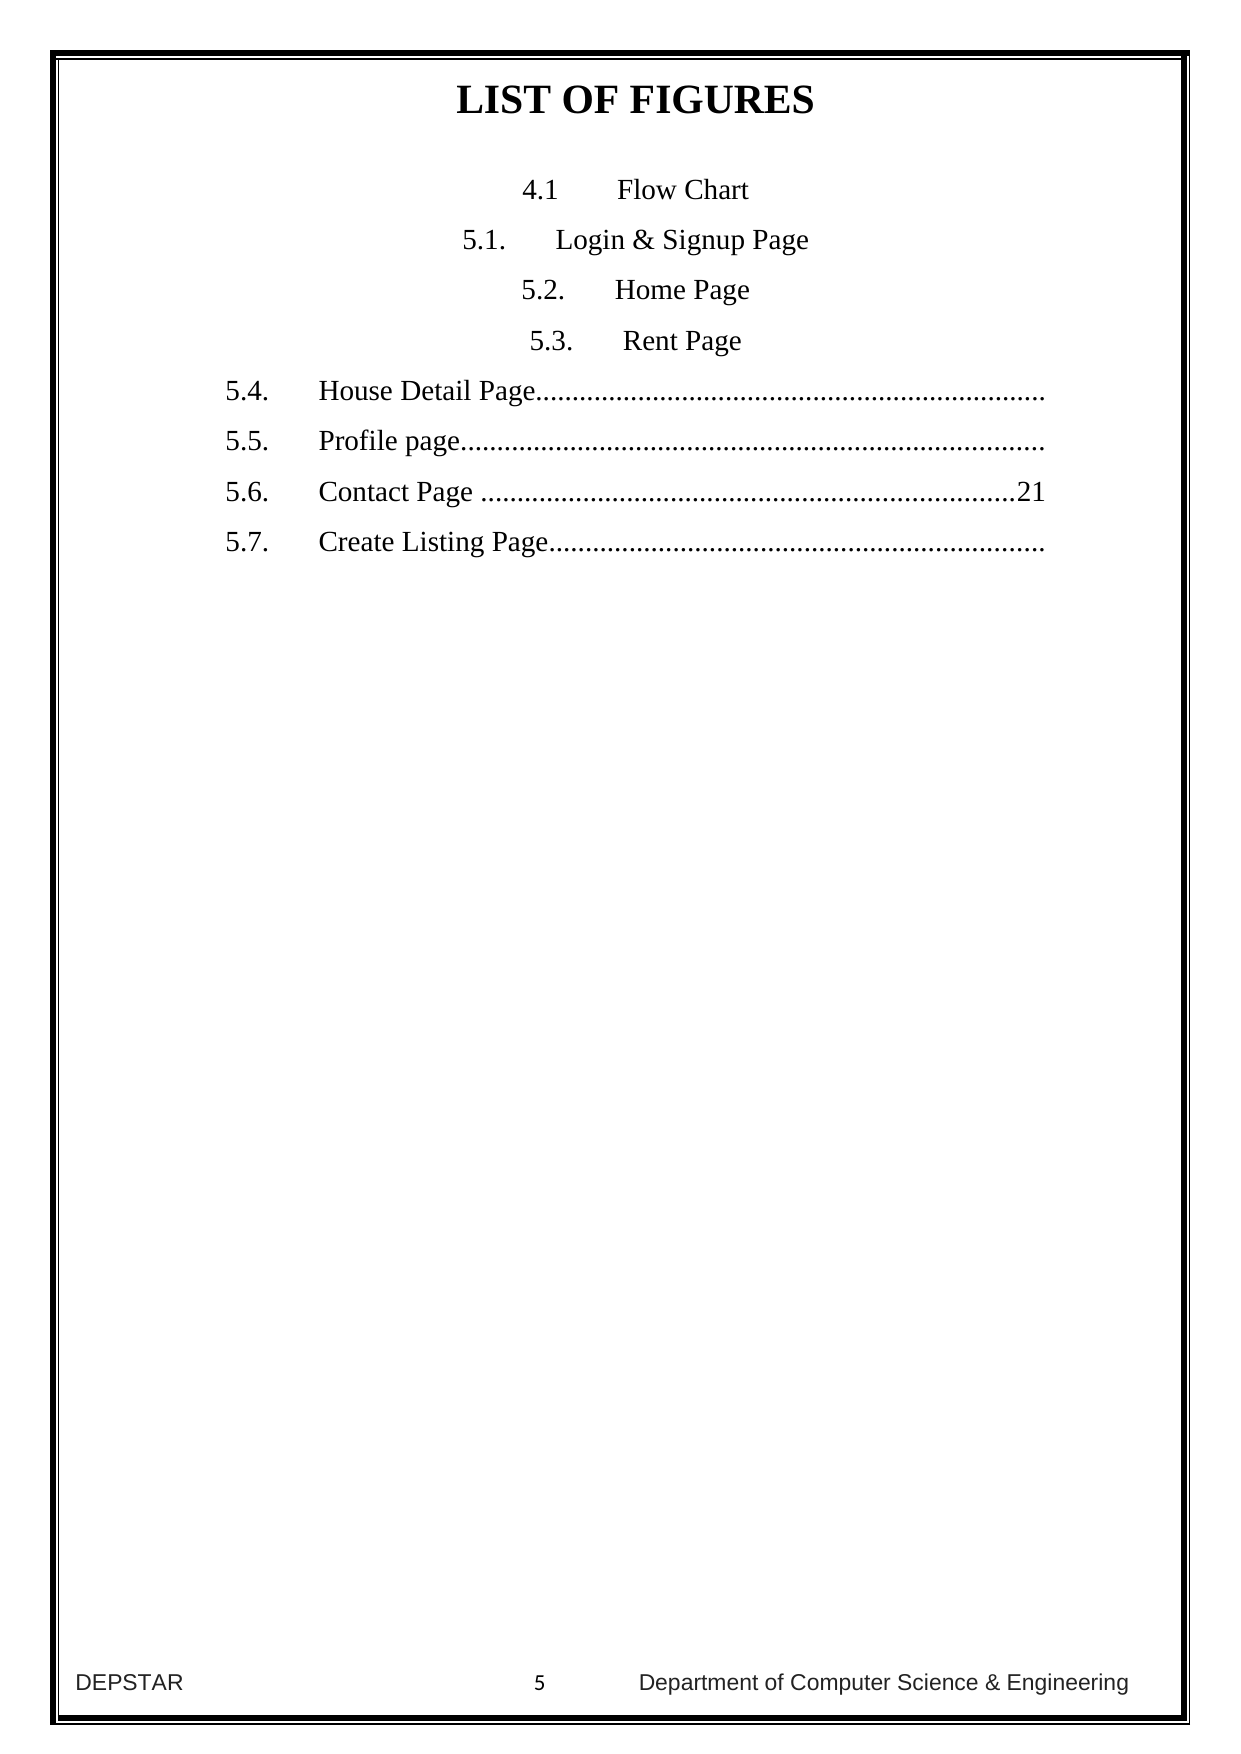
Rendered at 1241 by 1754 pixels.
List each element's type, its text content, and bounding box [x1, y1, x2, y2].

text 4.1 Flow Chart 17 [119, 172, 1152, 205]
text 5.5. Profile page 21 [119, 423, 1152, 457]
text 5.7. Create Listing Page 22 [119, 524, 1152, 557]
text LIST OF FIGURES [119, 75, 1152, 123]
text 5.3. Rent Page 20 [119, 323, 1152, 356]
text 5.4. House Detail Page 20 [119, 373, 1152, 407]
text 5.6. Contact Page 21 [119, 474, 1152, 507]
text 5.2. Home Page 19 [119, 272, 1152, 306]
text 5.1. Login & Signup Page 19 [119, 222, 1152, 256]
